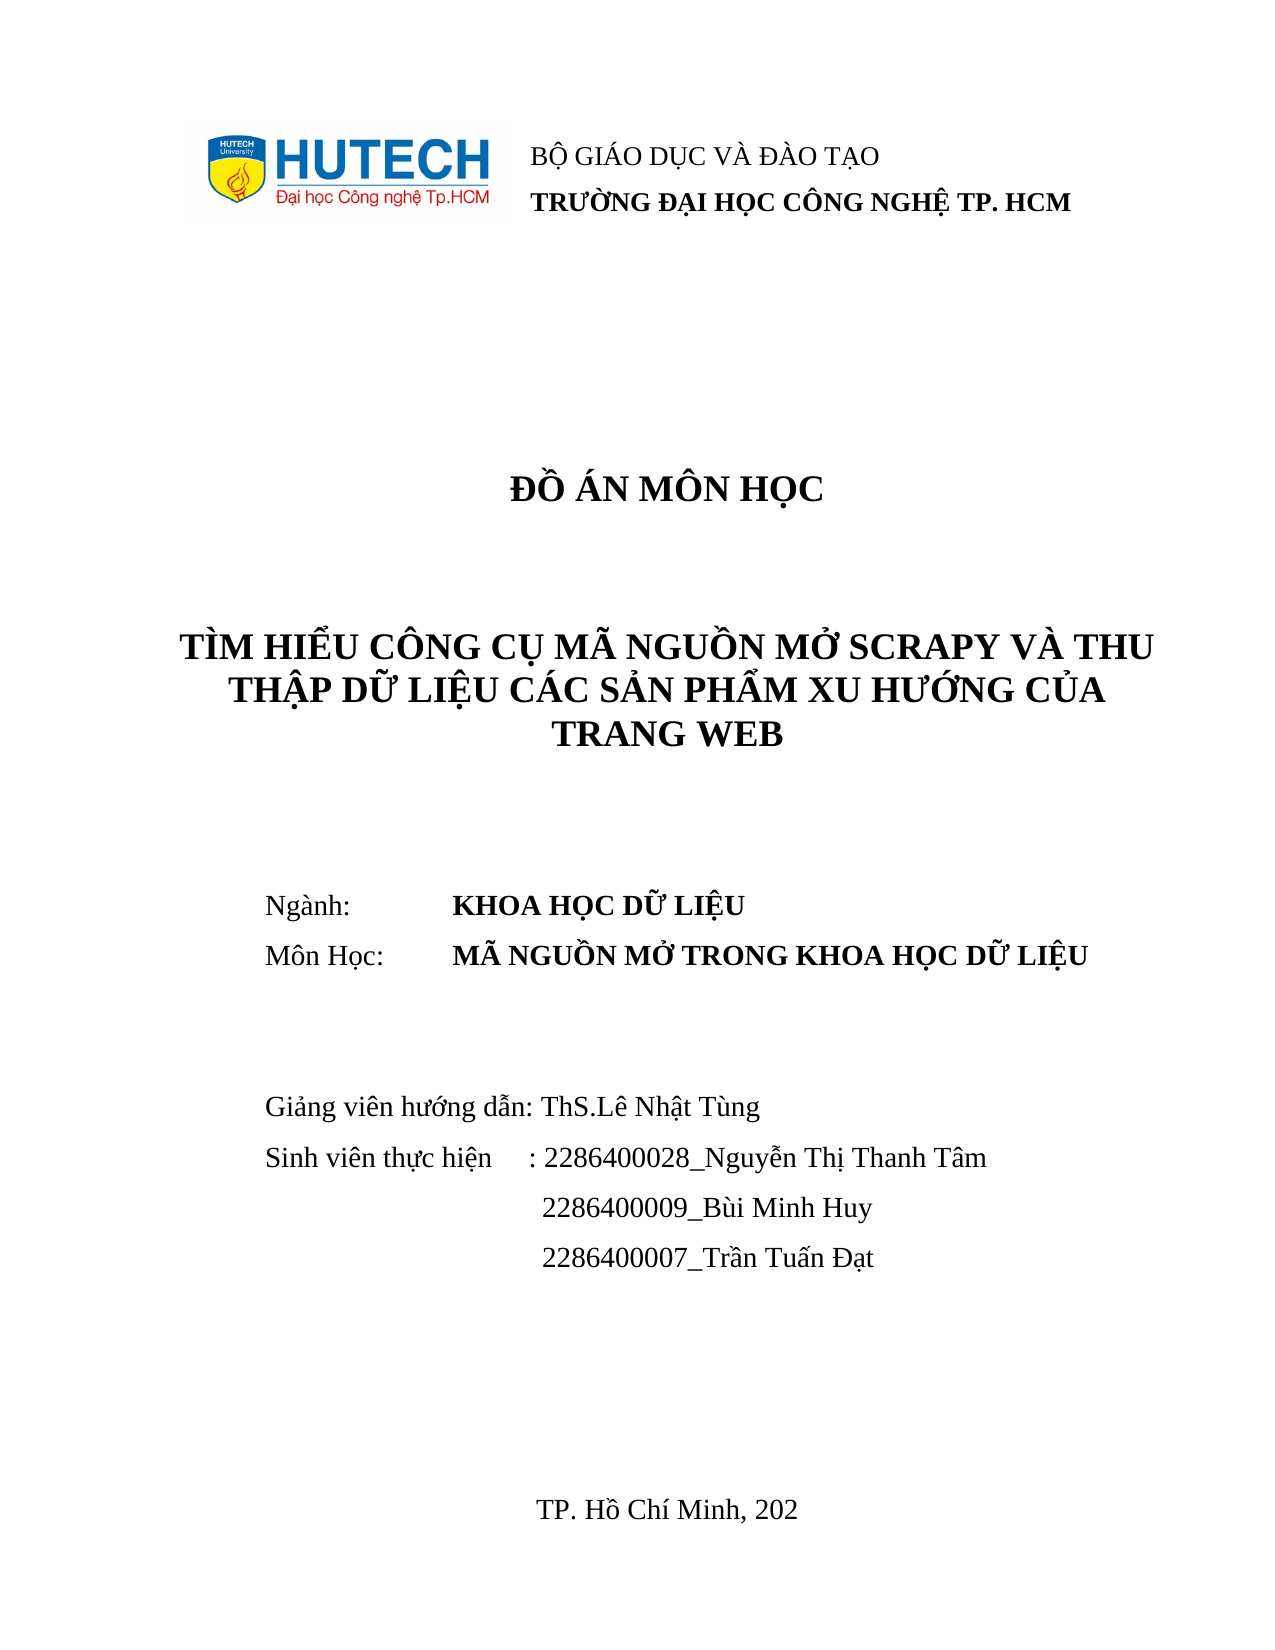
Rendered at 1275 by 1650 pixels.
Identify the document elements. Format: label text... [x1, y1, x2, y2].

text 2286400009_Bùi Minh Huy [177, 1190, 1157, 1224]
text ĐỒ ÁN MÔN HỌC [177, 467, 1157, 510]
table_header [177, 118, 519, 237]
text Sinh viên thực hiện : 2286400028_Nguyễn Thị Thanh Tâm [177, 1140, 1157, 1173]
text Giảng viên hướng dẫn: ThS.Lê Nhật Tùng [177, 1089, 1157, 1123]
text Môn Học: MÃ NGUỒN MỞ TRONG KHOA HỌC DỮ LIỆU [265, 938, 1157, 972]
text TÌM HIỂU CÔNG CỤ MÃ NGUỒN MỞ SCRAPY VÀ THU THẬP DỮ LIỆU CÁC SẢN PHẨM XU HƯỚNG CỦA TRANG WEB [177, 625, 1157, 754]
table_header BỘ GIÁO DỤC VÀ ĐÀO TẠO TRƯỜNG ĐẠI HỌC CÔNG NGHỆ TP. HCM [519, 118, 1122, 237]
text TP. Hồ Chí Minh, 202 [177, 1492, 1157, 1526]
text 2286400007_Trần Tuấn Đạt [177, 1240, 1157, 1274]
text Ngành: KHOA HỌC DỮ LIỆU [265, 888, 1157, 922]
picture [188, 118, 508, 223]
